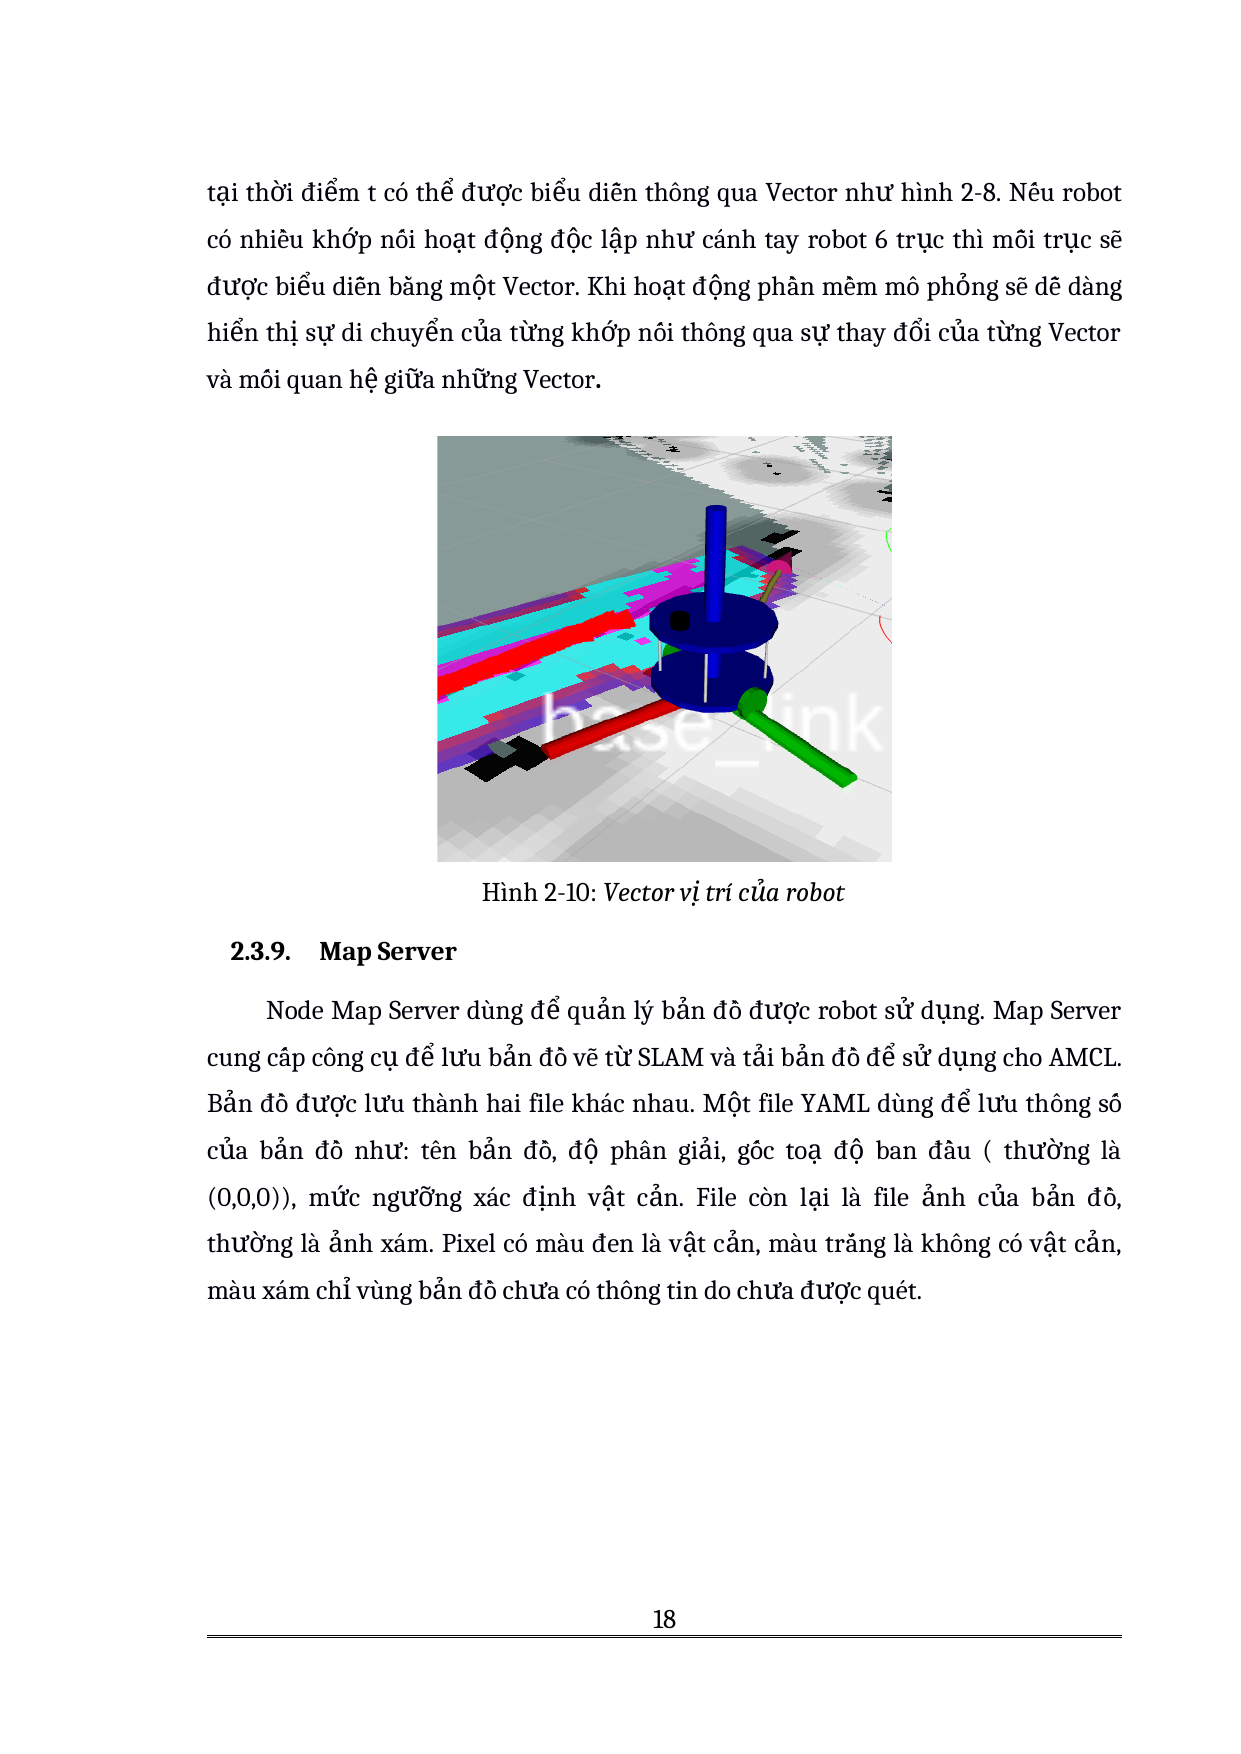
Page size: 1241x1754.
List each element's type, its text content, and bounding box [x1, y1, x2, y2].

text Node Map Server dùng để quản lý bản đồ được robot sử dụng. Map Server cung cấp công cụ để lưu bản đồ vẽ từ SLAM và tải bản đồ để sử dụng cho AMCL. Bản đồ được lưu thành hai file khác nhau. Một file YAML dùng để lưu thông số của bản đồ như: tên bản đồ, độ phân giải, gốc toạ độ ban đầu ( thường là (0,0,0)), mức ngưỡng xác định vật cản. File còn lại là file ảnh của bản đồ, thường là ảnh xám. Pixel có màu đen là vật cản, màu trắng là không có vật cản, màu xám chỉ vùng bản đồ chưa có thông tin do chưa được quét. [207, 995, 1122, 1306]
picture [437, 436, 892, 862]
subtitle Map Server [230, 936, 1122, 967]
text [207, 177, 1122, 395]
